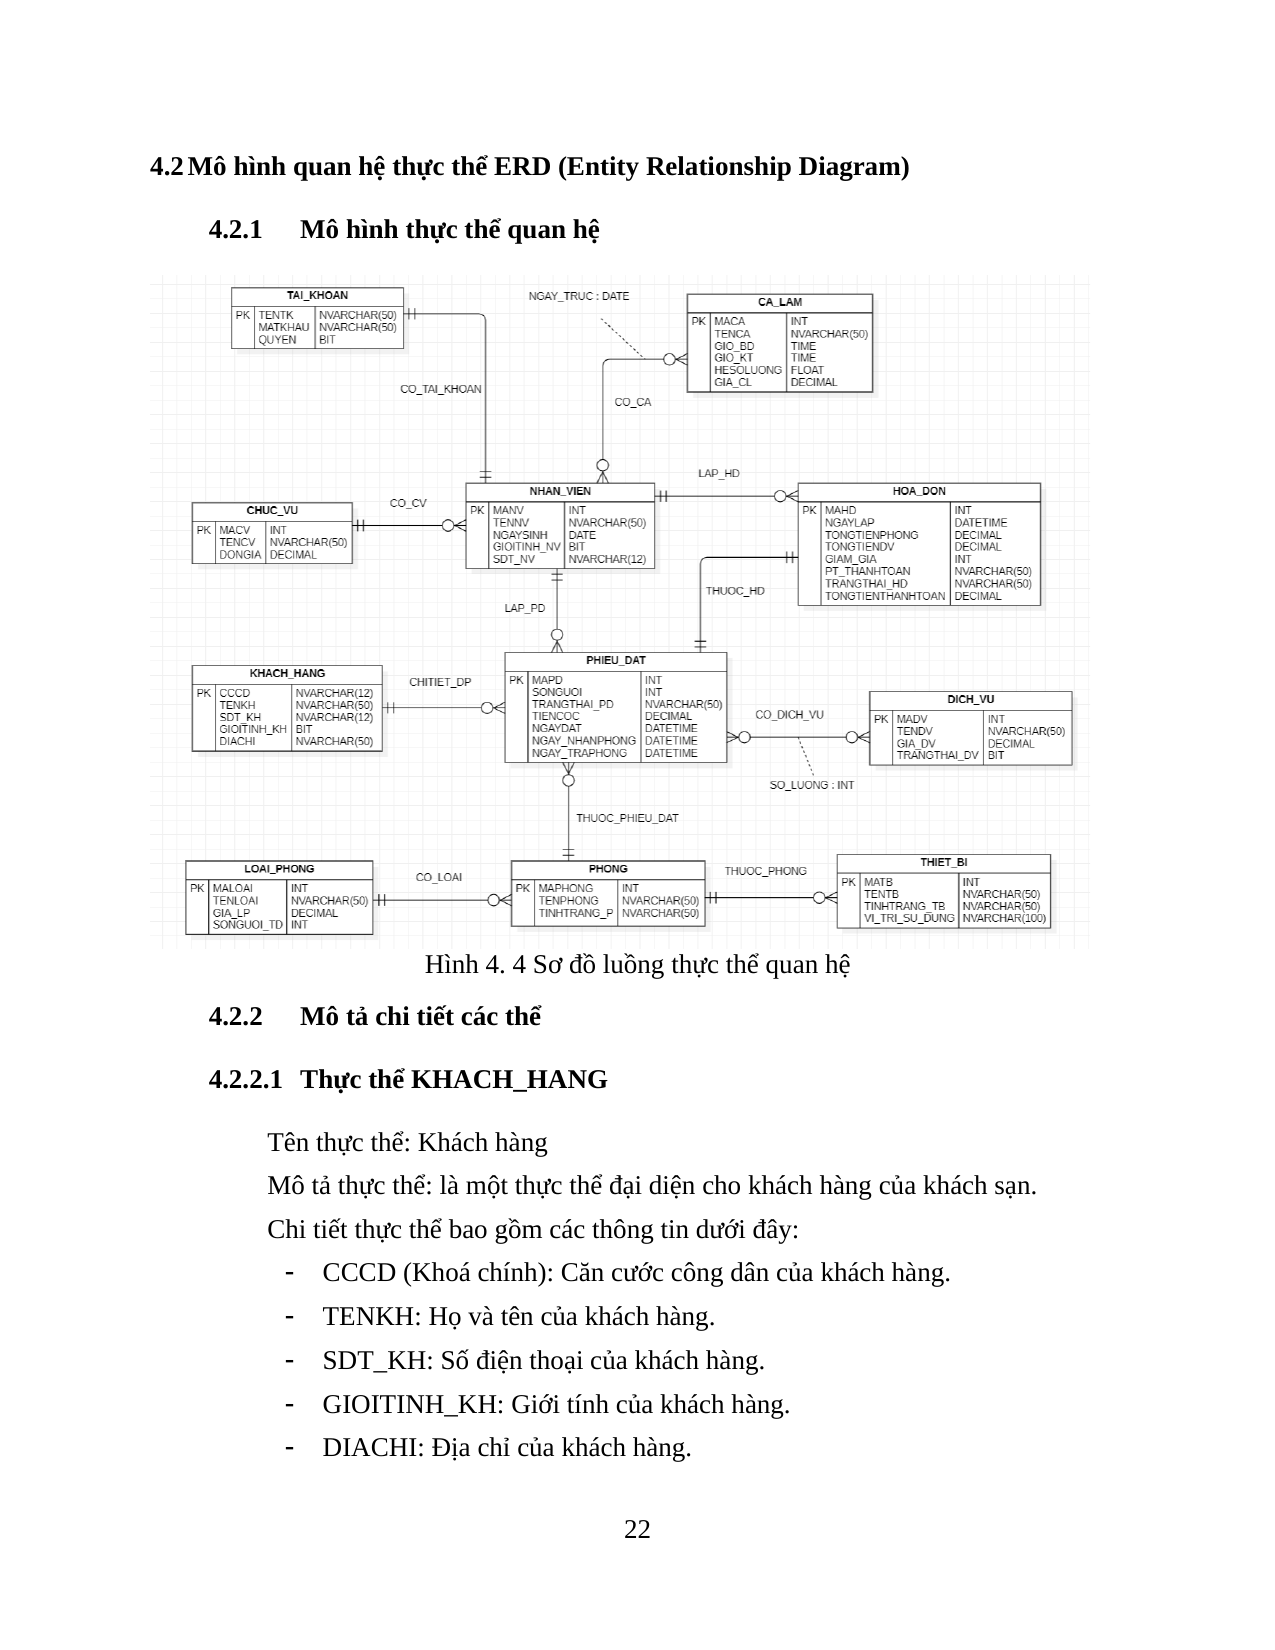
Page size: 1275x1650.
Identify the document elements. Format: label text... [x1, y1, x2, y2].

list Mô tả thực thể: là một thực thể đại diện cho khách hàng của khách sạn. [208, 1169, 1125, 1200]
subtitle Mô hình quan hệ thực thể ERD (Entity Relationship Diagram) [150, 150, 1125, 181]
text Hình 4. 4 Sơ đồ luồng thực thể quan hệ [150, 948, 1125, 979]
subtitle Mô tả chi tiết các thể [208, 1000, 1125, 1031]
picture [150, 275, 1091, 949]
list DIACHI: Địa chỉ của khách hàng. [285, 1432, 1125, 1463]
subtitle Thực thể KHACH_HANG [208, 1063, 1125, 1094]
subtitle Mô hình thực thể quan hệ [208, 213, 1125, 244]
list SDT_KH: Số điện thoại của khách hàng. [285, 1344, 1125, 1375]
list GIOITINH_KH: Giới tính của khách hàng. [285, 1388, 1125, 1419]
list Tên thực thể: Khách hàng [208, 1126, 1125, 1157]
list TENKH: Họ và tên của khách hàng. [285, 1300, 1125, 1332]
list CCCD (Khoá chính): Căn cước công dân của khách hàng. [285, 1257, 1125, 1288]
list Chi tiết thực thể bao gồm các thông tin dưới đây: [208, 1213, 1125, 1244]
